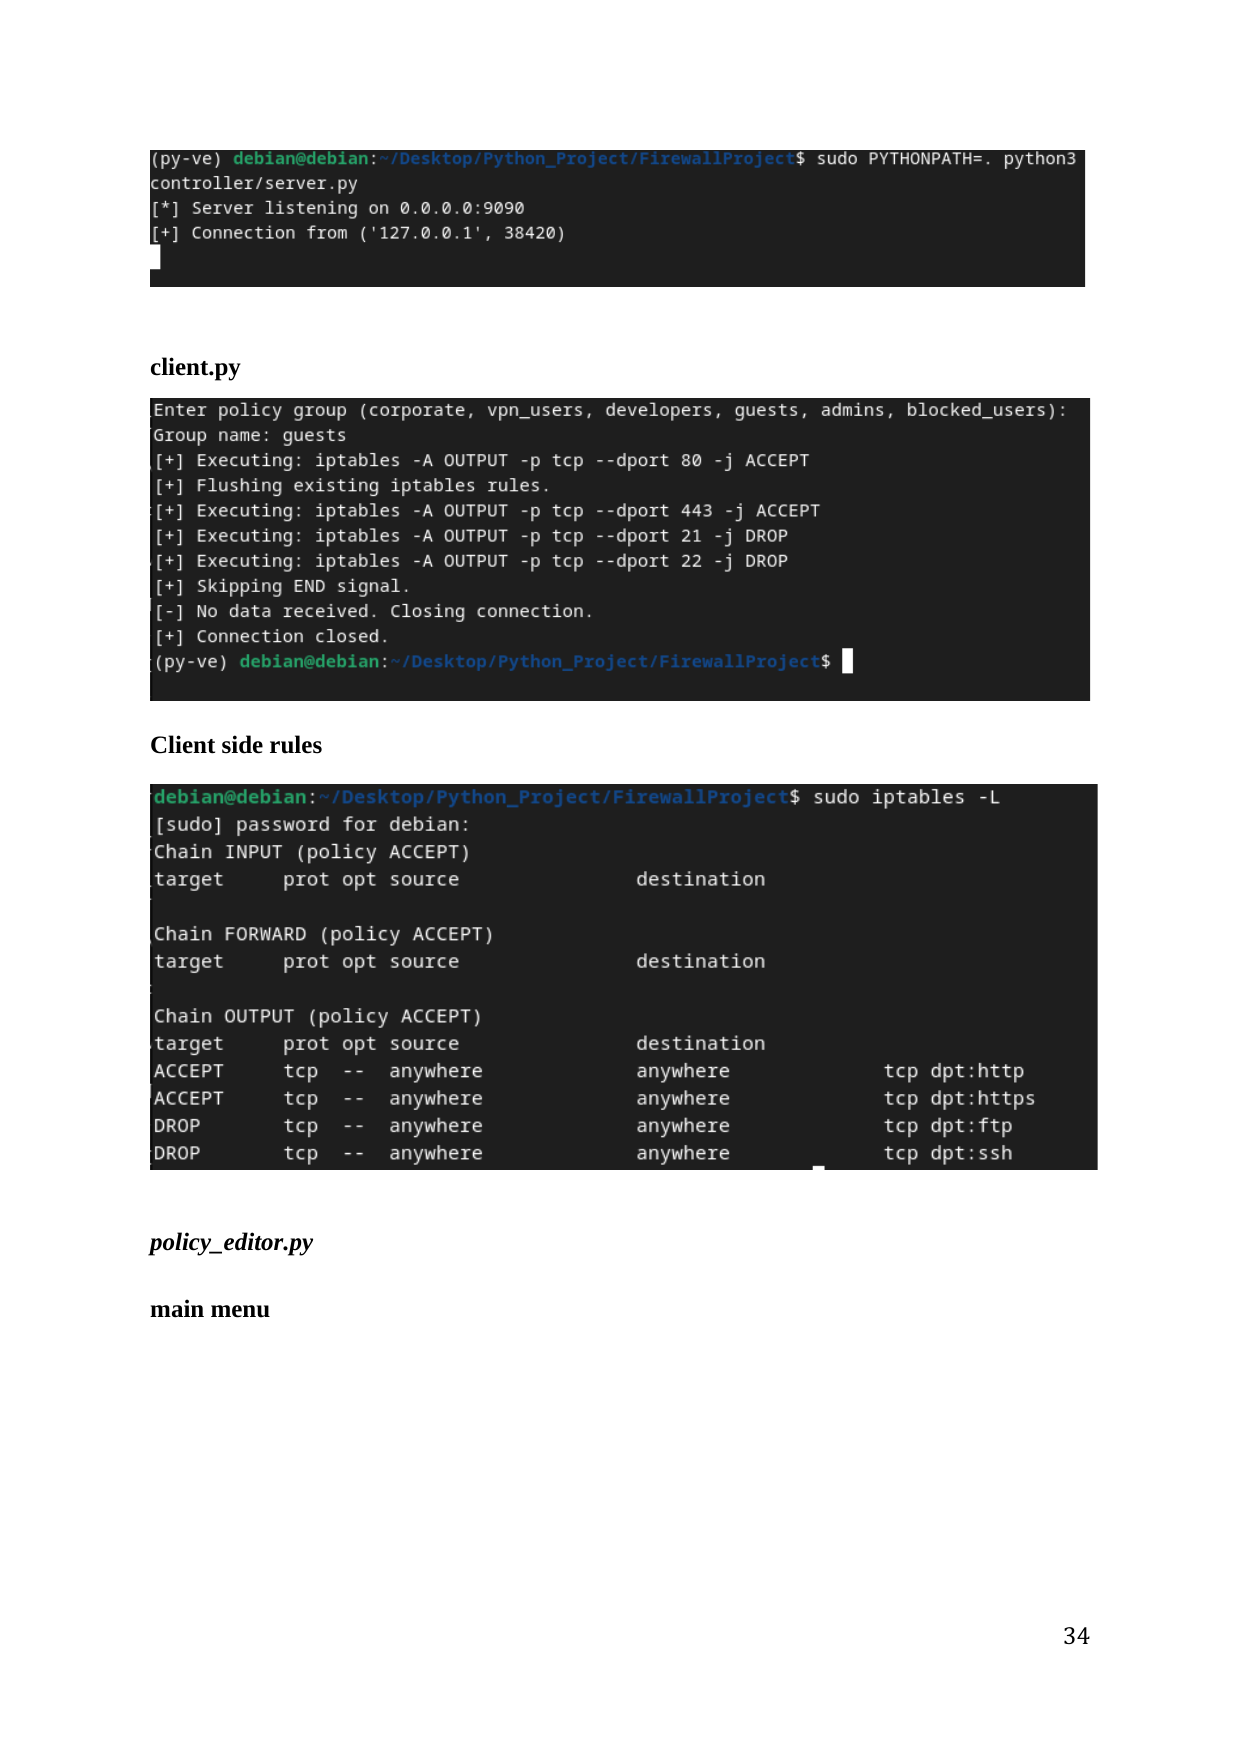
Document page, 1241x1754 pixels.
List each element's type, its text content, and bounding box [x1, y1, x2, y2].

picture [150, 150, 1085, 287]
text client.py [150, 352, 1090, 381]
text main menu [150, 1294, 1090, 1323]
picture [150, 784, 1098, 1170]
text Client side rules [150, 730, 1090, 759]
subtitle policy_editor.py [150, 1227, 1090, 1256]
picture [150, 398, 1091, 701]
